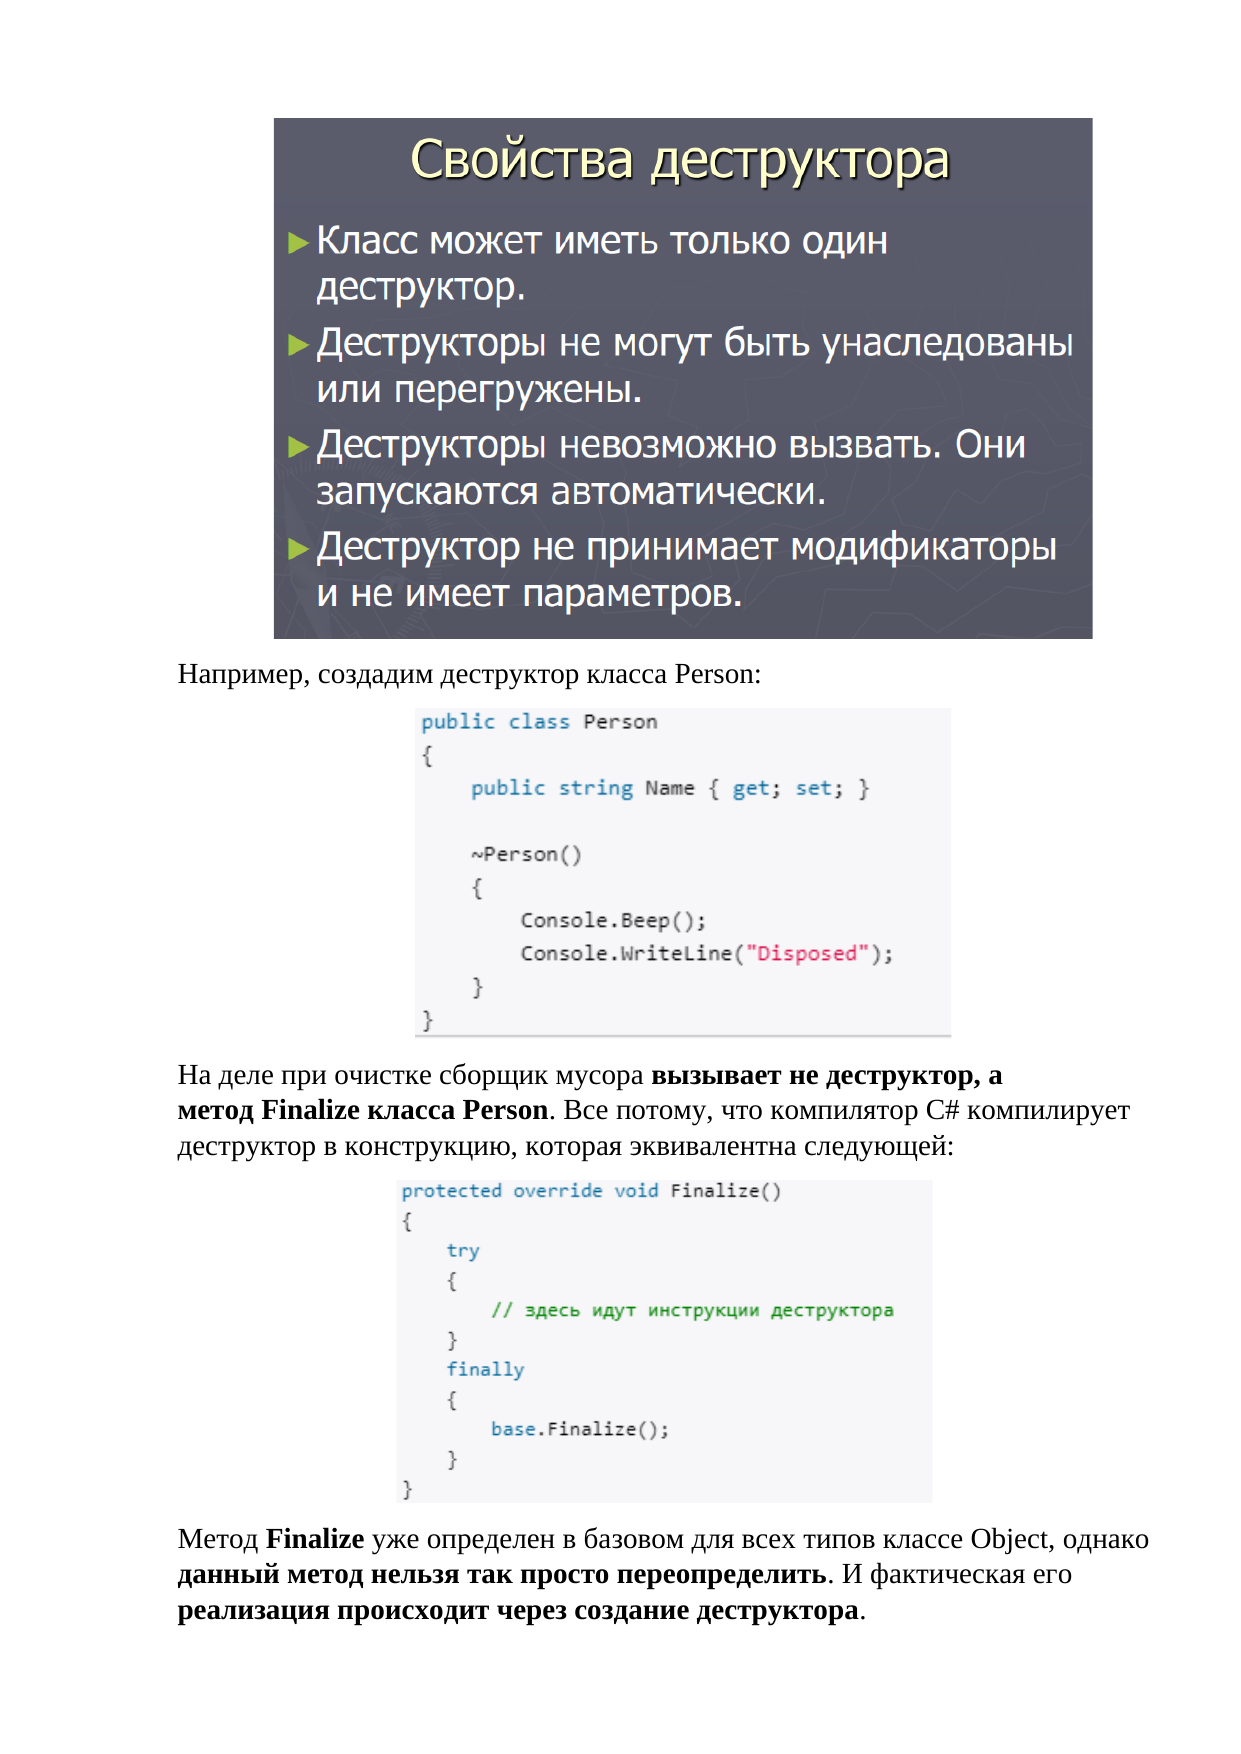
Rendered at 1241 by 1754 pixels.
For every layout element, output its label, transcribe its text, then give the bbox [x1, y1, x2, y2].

picture [396, 1180, 933, 1503]
picture [273, 118, 1093, 639]
text Например, создадим деструктор класса Person: [177, 656, 1152, 690]
picture [415, 708, 952, 1039]
text Метод Finalize уже определен в базовом для всех типов классе Object, однако данный метод нельзя так просто переопределить. И фактическая его реализация происходит через создание деструктора. [177, 1521, 1152, 1626]
text На деле при очистке сборщик мусора вызывает не деструктор, а метод Finalize класса Person. Все потому, что компилятор C# компилирует деструктор в конструкцию, которая эквивалентна следующей: [177, 1057, 1152, 1162]
